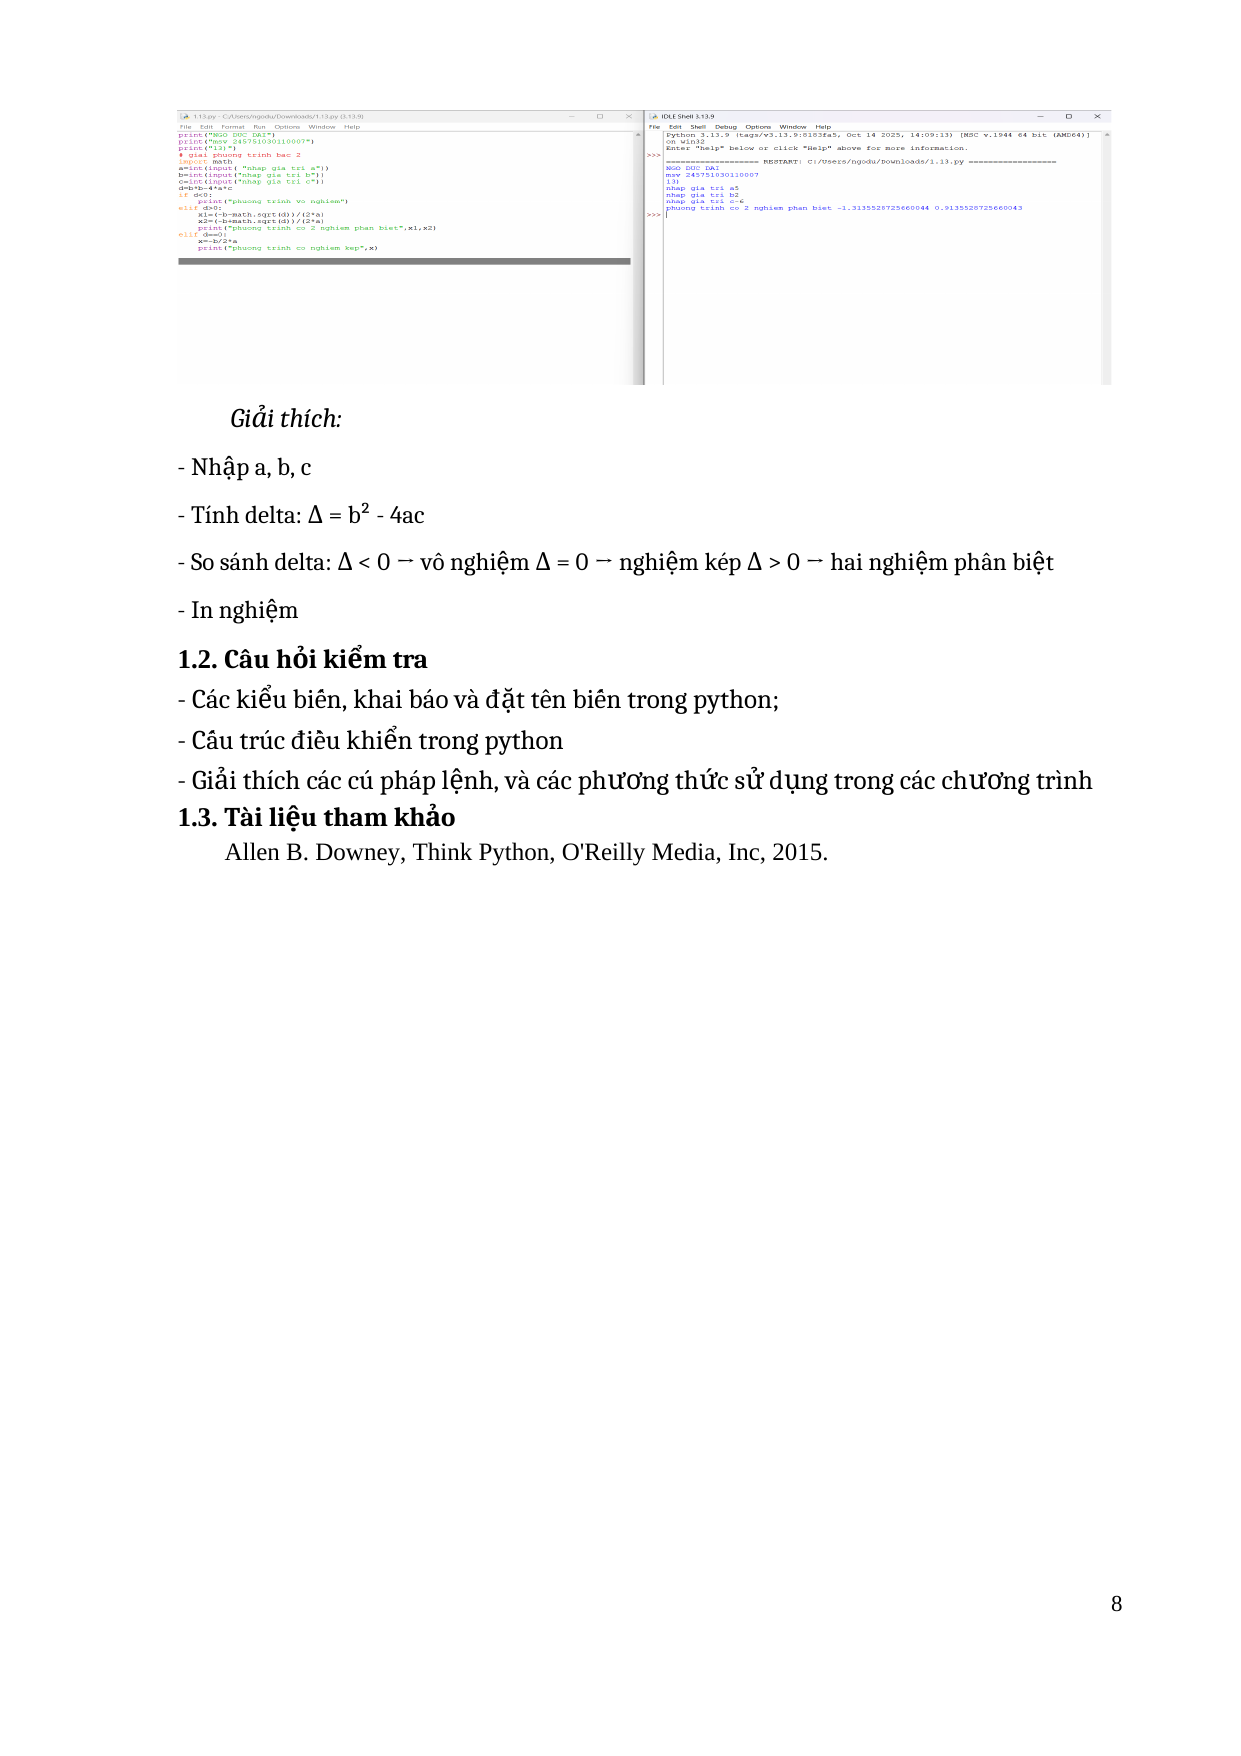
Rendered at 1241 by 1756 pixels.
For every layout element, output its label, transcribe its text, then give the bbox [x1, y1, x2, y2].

text - Các kiểu biến, khai báo và đặt tên biến trong python; [177, 684, 1122, 716]
text - Tính delta: Δ = b² - 4ac [177, 501, 1122, 529]
text - So sánh delta: Δ < 0 → vô nghiệm Δ = 0 → nghiệm kép Δ > 0 → hai nghiệm phân biệt [177, 548, 1122, 577]
list Tài liệu tham khảo [177, 801, 1122, 833]
text - In nghiệm [177, 596, 1122, 624]
text Giải thích: [177, 403, 1122, 434]
text - Cấu trúc điều khiển trong python [177, 725, 1122, 756]
text - Giải thích các cú pháp lệnh, và các phương thức sử dụng trong các chương trình [177, 765, 1122, 796]
text - Nhập a, b, c [177, 453, 1122, 482]
list Câu hỏi kiểm tra [177, 643, 1122, 675]
picture [177, 110, 1112, 385]
list Allen B. Downey, Think Python, O'Reilly Media, Inc, 2015. [224, 837, 1122, 866]
